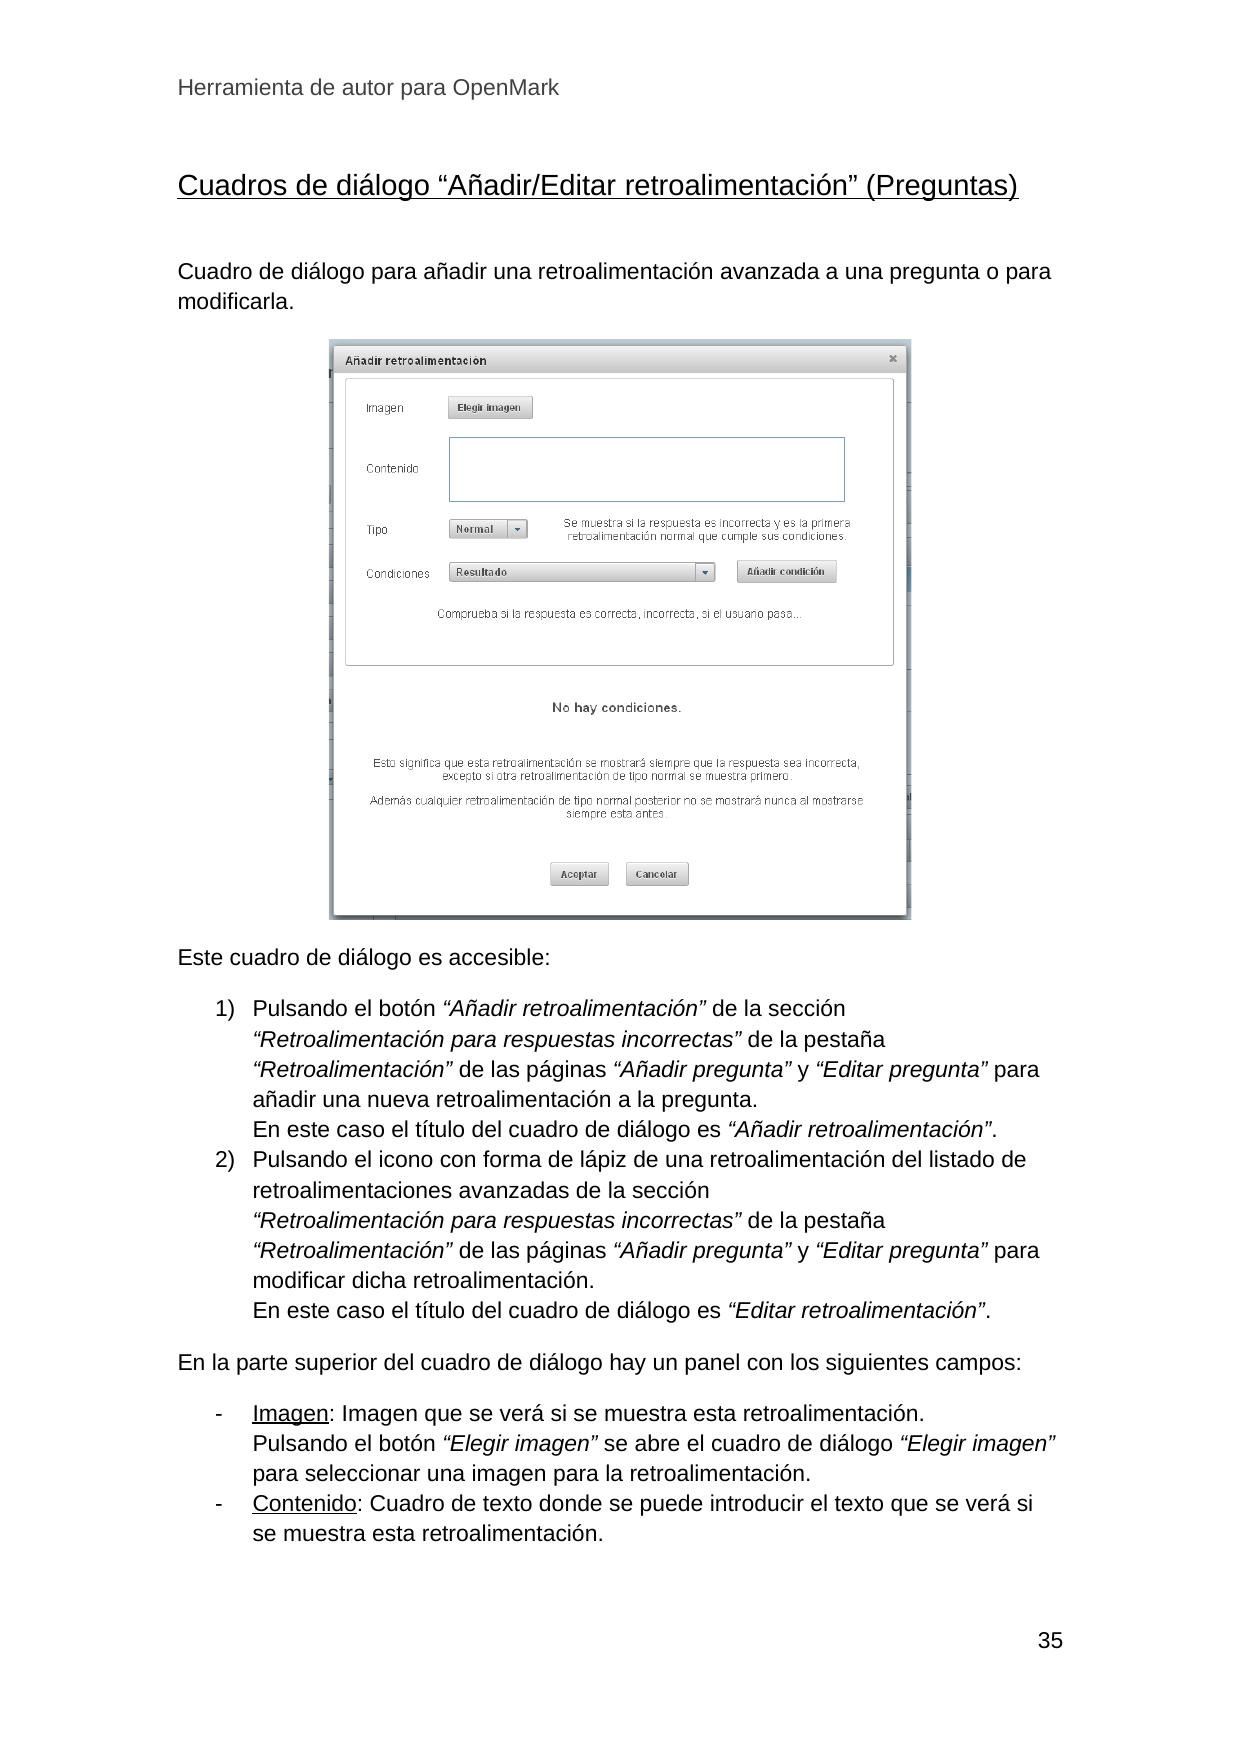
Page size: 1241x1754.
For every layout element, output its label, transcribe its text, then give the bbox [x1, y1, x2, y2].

list En este caso el título del cuadro de diálogo es “Añadir retroalimentación”. [252, 1116, 1063, 1142]
text En la parte superior del cuadro de diálogo hay un panel con los siguientes campos: [177, 1348, 1063, 1375]
text Este cuadro de diálogo es accesible: [177, 944, 1063, 971]
subtitle Cuadros de diálogo “Añadir/Editar retroalimentación” (Preguntas) [177, 168, 1063, 202]
list Contenido: Cuadro de texto donde se puede introducir el texto que se verá si se muestra esta retroalimentación. [215, 1490, 1063, 1547]
list Pulsando el icono con forma de lápiz de una retroalimentación del listado de retroalimentaciones avanzadas de la sección “Retroalimentación para respuestas incorrectas” de la pestaña “Retroalimentación” de las páginas “Añadir pregunta” y “Editar pregunta” para modificar dicha retroalimentación. [215, 1146, 1063, 1293]
list Pulsando el botón “Elegir imagen” se abre el cuadro de diálogo “Elegir imagen” para seleccionar una imagen para la retroalimentación. [252, 1430, 1063, 1486]
picture [328, 339, 912, 920]
list Imagen: Imagen que se verá si se muestra esta retroalimentación. [215, 1399, 1063, 1426]
list En este caso el título del cuadro de diálogo es “Editar retroalimentación”. [252, 1297, 1063, 1324]
list Pulsando el botón “Añadir retroalimentación” de la sección “Retroalimentación para respuestas incorrectas” de la pestaña “Retroalimentación” de las páginas “Añadir pregunta” y “Editar pregunta” para añadir una nueva retroalimentación a la pregunta. [215, 995, 1063, 1112]
text Cuadro de diálogo para añadir una retroalimentación avanzada a una pregunta o para modificarla. [177, 258, 1063, 314]
